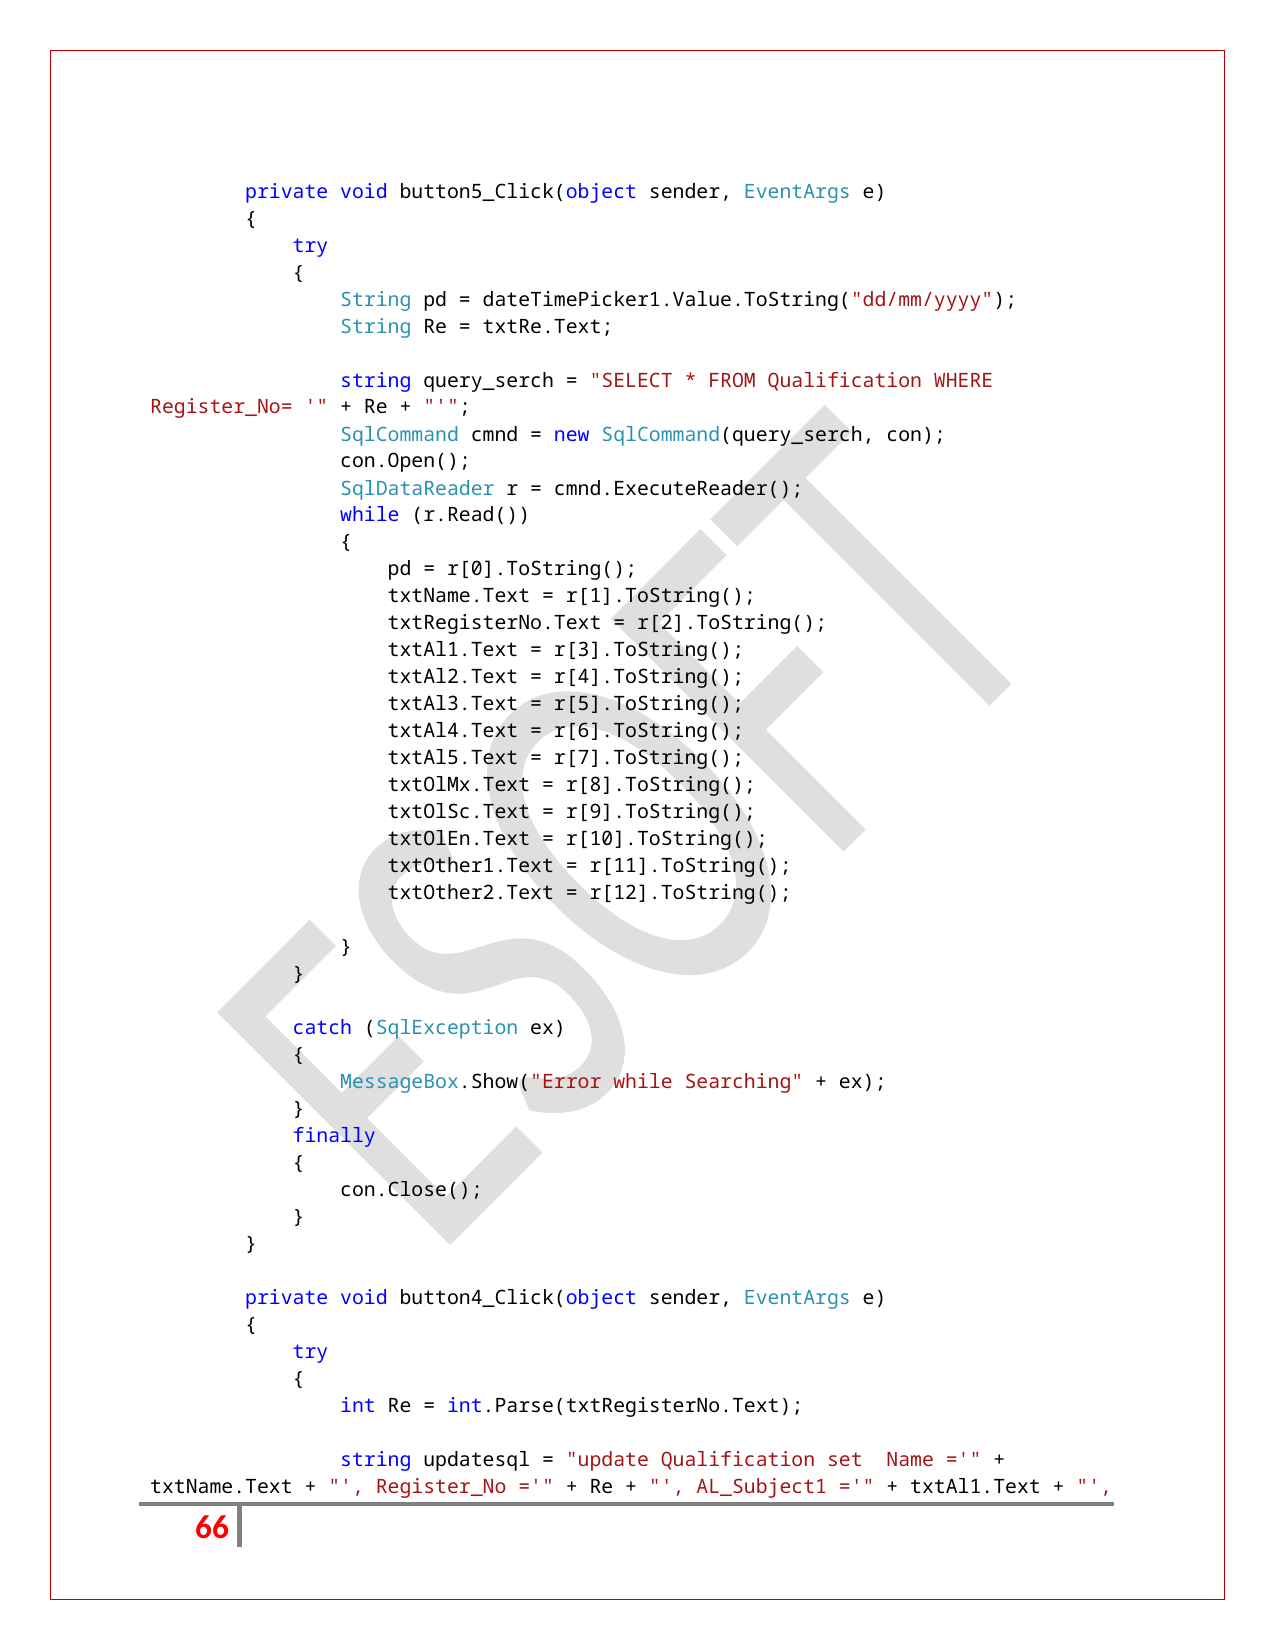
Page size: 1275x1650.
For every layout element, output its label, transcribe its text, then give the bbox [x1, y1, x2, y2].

text { [150, 258, 1125, 285]
text } [150, 1202, 1125, 1229]
text private void button4_Click(object sender, EventArgs e) [150, 1283, 1125, 1310]
text { [150, 528, 1125, 555]
text String Re = txtRe.Text; [150, 312, 1125, 339]
text SqlDataReader r = cmnd.ExecuteReader(); [150, 474, 1125, 501]
text } [150, 1094, 1125, 1121]
text private void button5_Click(object sender, EventArgs e) [150, 177, 1125, 204]
text con.Open(); [150, 447, 1125, 474]
text MessageBox.Show("Error while Searching" + ex); [150, 1067, 1125, 1094]
text } [150, 1229, 1125, 1256]
text txtAl2.Text = r[4].ToString(); [150, 663, 1125, 689]
text txtAl4.Text = r[6].ToString(); [150, 717, 1125, 743]
text finally [150, 1121, 1125, 1148]
text string query_serch = "SELECT * FROM Qualification WHERE Register_No= '" + Re + "'"; [150, 366, 1125, 420]
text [150, 1445, 1125, 1499]
text txtAl5.Text = r[7].ToString(); [150, 743, 1125, 771]
text catch (SqlException ex) [150, 1013, 1125, 1040]
text { [150, 204, 1125, 231]
text String pd = dateTimePicker1.Value.ToString("dd/mm/yyyy"); [150, 285, 1125, 312]
text pd = r[0].ToString(); [150, 555, 1125, 582]
text SqlCommand cmnd = new SqlCommand(query_serch, con); [150, 420, 1125, 447]
text txtOther2.Text = r[12].ToString(); [150, 878, 1125, 905]
text try [150, 1337, 1125, 1364]
text } [150, 959, 1125, 986]
text int Re = int.Parse(txtRegisterNo.Text); [150, 1391, 1125, 1418]
text { [150, 1310, 1125, 1337]
text txtOlEn.Text = r[10].ToString(); [150, 824, 1125, 851]
text con.Close(); [150, 1175, 1125, 1202]
text { [150, 1040, 1125, 1067]
text txtOlMx.Text = r[8].ToString(); [150, 771, 1125, 797]
text { [150, 1148, 1125, 1175]
text txtRegisterNo.Text = r[2].ToString(); [150, 609, 1125, 636]
text try [150, 231, 1125, 258]
text txtOlSc.Text = r[9].ToString(); [150, 797, 1125, 824]
text txtOther1.Text = r[11].ToString(); [150, 851, 1125, 878]
text txtName.Text = r[1].ToString(); [150, 582, 1125, 609]
text txtAl1.Text = r[3].ToString(); [150, 636, 1125, 663]
text txtAl3.Text = r[5].ToString(); [150, 689, 1125, 717]
text while (r.Read()) [150, 501, 1125, 528]
text { [150, 1364, 1125, 1391]
text } [150, 932, 1125, 959]
